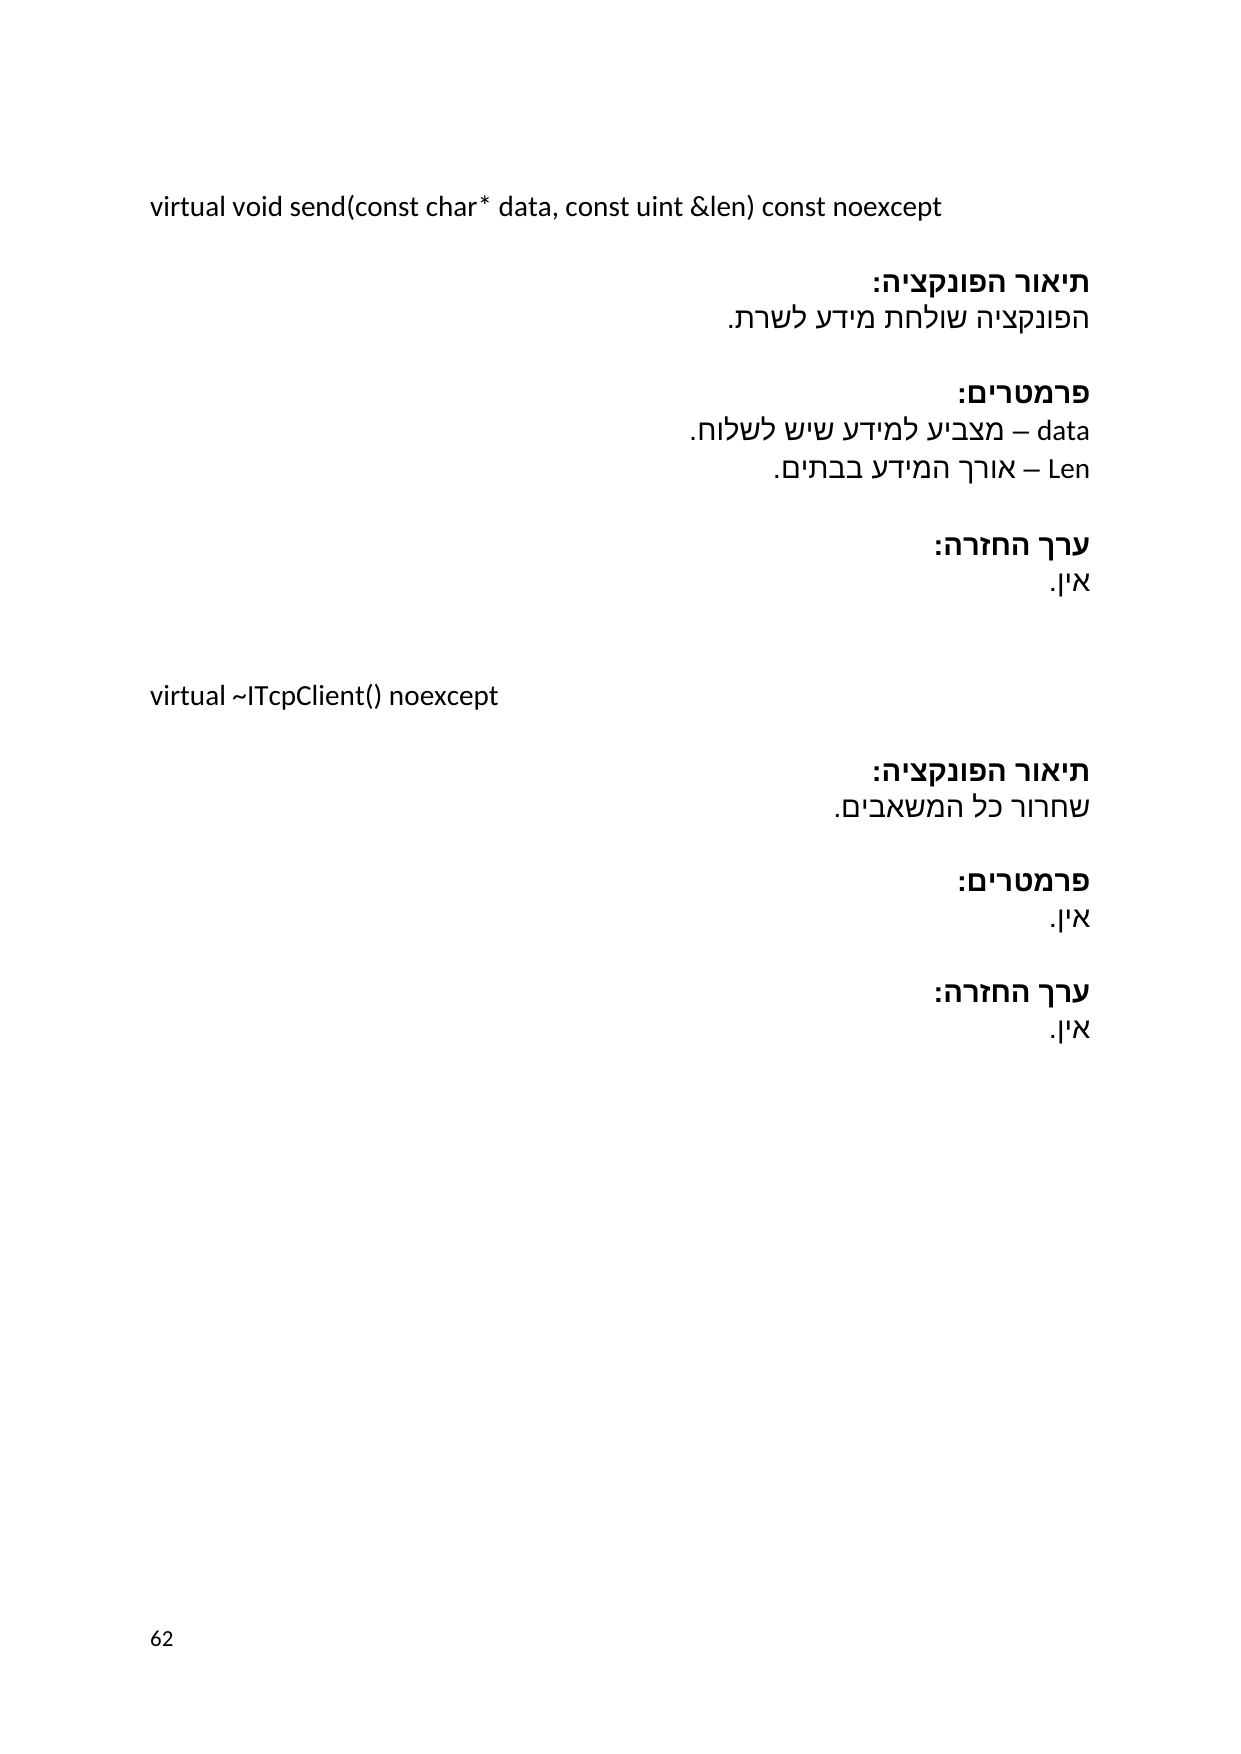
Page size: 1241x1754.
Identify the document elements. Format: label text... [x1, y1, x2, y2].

text data – מצביע למידע שיש לשלוח. [150, 412, 1090, 448]
text תיאור הפונקציה: [150, 265, 1090, 299]
text ערך החזרה: [150, 527, 1090, 561]
text שחרור כל המשאבים. [150, 790, 1090, 823]
text virtual ~ITcpClient() noexcept [150, 677, 1090, 712]
text אין. [150, 1011, 1090, 1045]
text אין. [150, 564, 1090, 597]
text הפונקציה שולחת מידע לשרת. [150, 301, 1090, 335]
text פרמטרים: [150, 864, 1090, 898]
text Len – אורך המידע בבתים. [150, 451, 1090, 486]
text פרמטרים: [150, 376, 1090, 409]
text אין. [150, 900, 1090, 934]
text ערך החזרה: [150, 975, 1090, 1008]
text תיאור הפונקציה: [150, 753, 1090, 787]
text virtual void send(const char* data, const uint &len) const noexcept [150, 188, 1090, 224]
